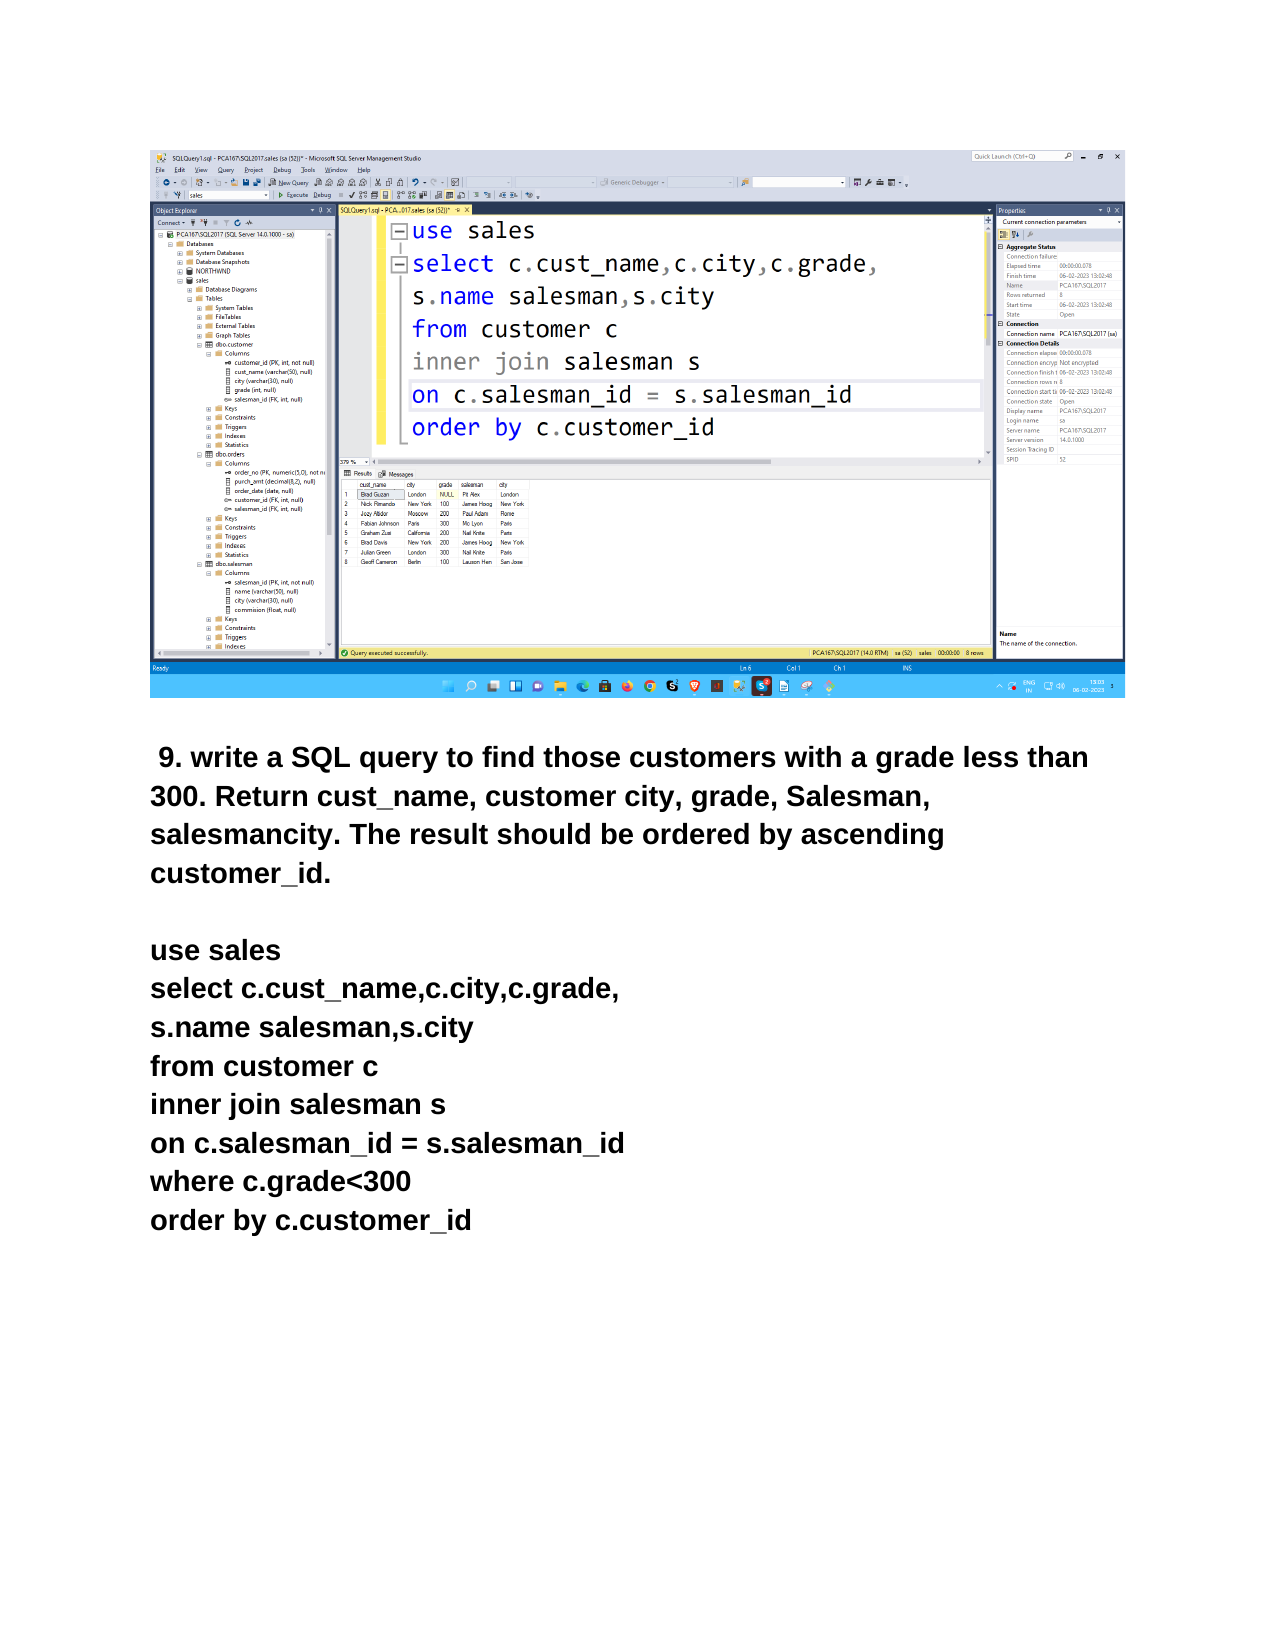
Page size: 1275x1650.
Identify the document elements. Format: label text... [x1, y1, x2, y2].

text 9. write a SQL query to find those customers with a grade less than 300. Return cust_name, customer city, grade, Salesman, salesmancity. The result should be ordered by ascending customer_id. [150, 740, 1125, 889]
text order by c.customer_id [150, 1203, 1125, 1236]
text on c.salesman_id = s.salesman_id [150, 1126, 1125, 1159]
text select c.cust_name,c.city,c.grade, [150, 972, 1125, 1005]
text where c.grade<300 [150, 1164, 1125, 1198]
text use sales [150, 933, 1125, 967]
text s.name salesman,s.city [150, 1010, 1125, 1044]
text from customer c [150, 1049, 1125, 1082]
text inner join salesman s [150, 1087, 1125, 1121]
picture [150, 150, 1125, 698]
